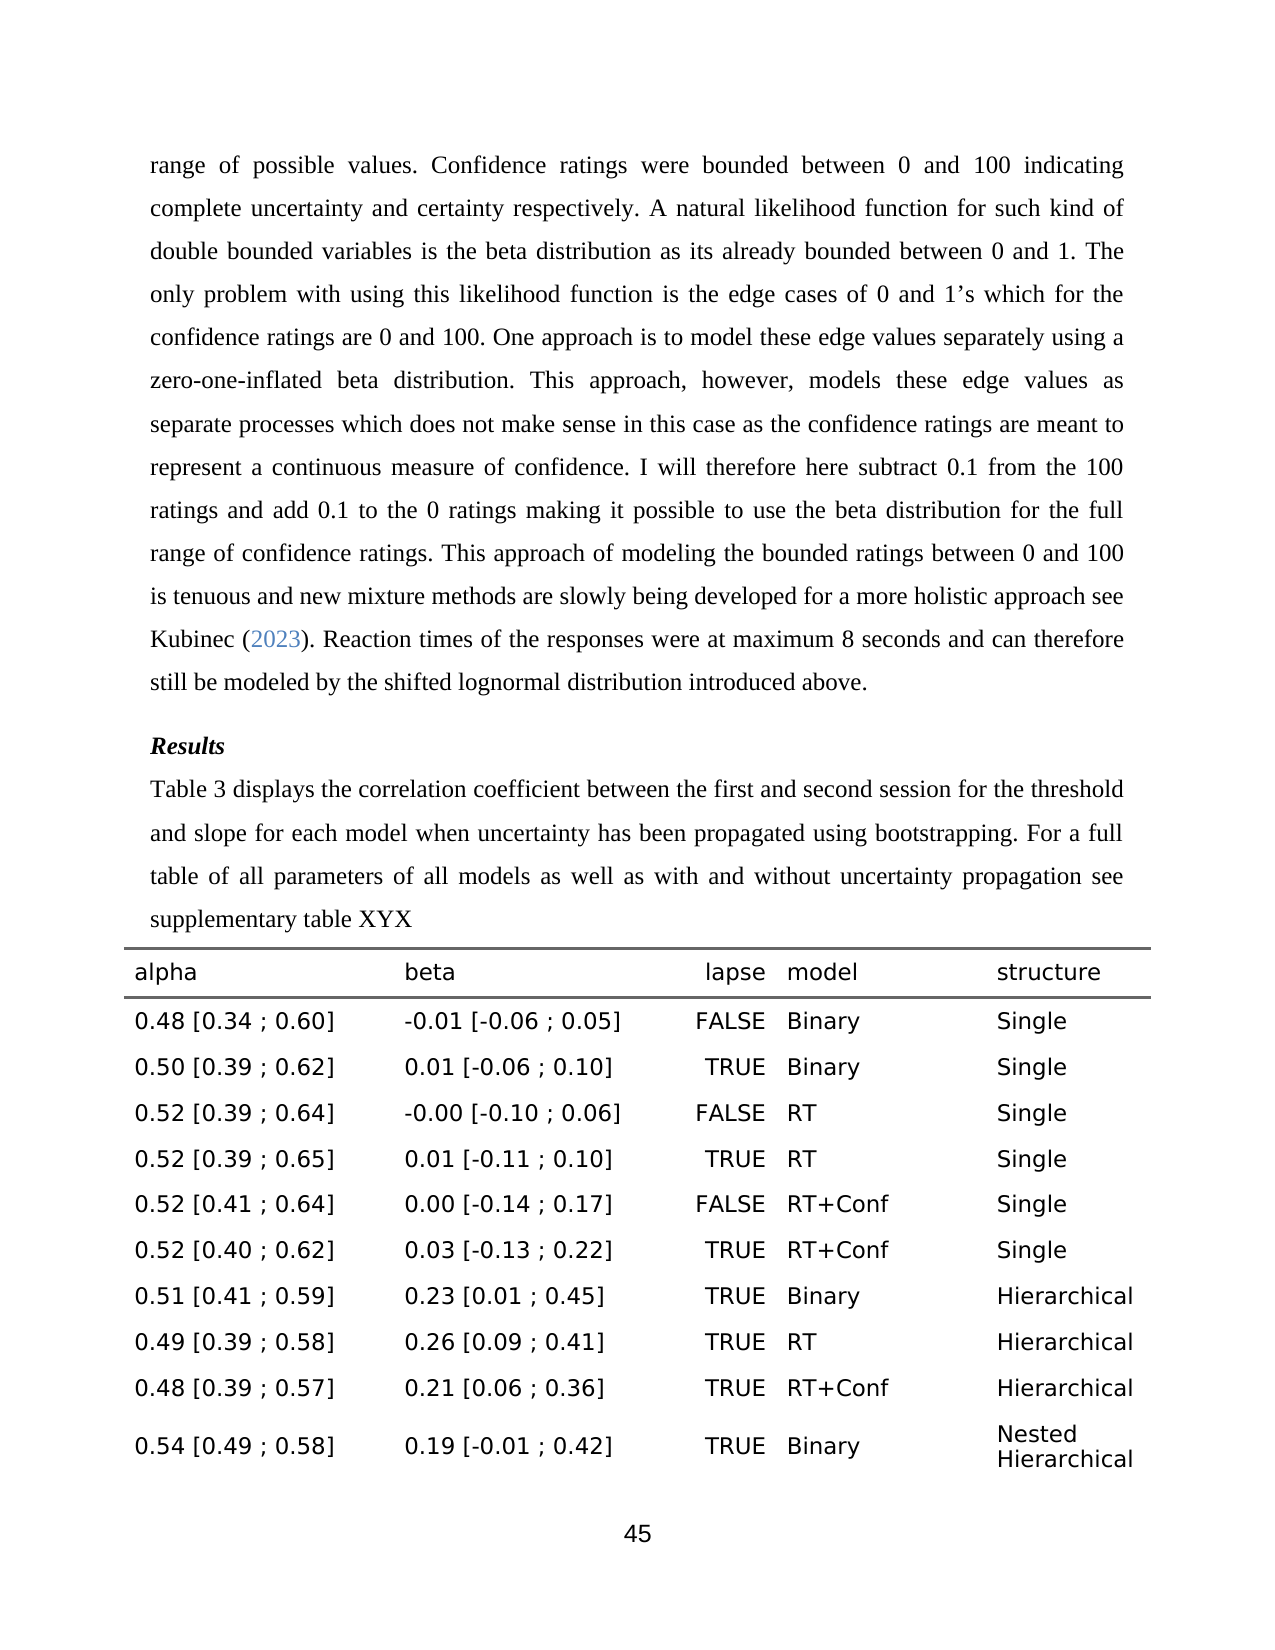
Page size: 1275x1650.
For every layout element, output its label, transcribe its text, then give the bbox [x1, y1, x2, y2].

table_cell 0.26 [0.09 ; 0.41] [394, 1320, 664, 1366]
table_cell 0.52 [0.39 ; 0.65] [124, 1137, 394, 1182]
table_cell 0.21 [0.06 ; 0.36] [394, 1366, 664, 1412]
table_cell FALSE [664, 999, 776, 1045]
table_cell FALSE [664, 1091, 776, 1137]
table_cell Single [986, 1137, 1151, 1182]
table_cell RT+Conf [776, 1366, 986, 1412]
table_cell -0.00 [-0.10 ; 0.06] [394, 1091, 664, 1137]
table_cell 0.48 [0.39 ; 0.57] [124, 1366, 394, 1412]
table_cell Hierarchical [986, 1366, 1151, 1412]
table_cell Single [986, 1045, 1151, 1091]
table_cell 0.48 [0.34 ; 0.60] [124, 999, 394, 1045]
table_header beta [394, 950, 664, 996]
table_cell 0.01 [-0.06 ; 0.10] [394, 1045, 664, 1091]
table_cell TRUE [664, 1366, 776, 1412]
text Table 3 displays the correlation coefficient between the first and second session for the threshold and slope for each model when uncertainty has been propagated using bootstrapping. For a full table of all parameters of all models as well as with and without uncertainty propagation see supplementary table XYX [150, 774, 1125, 933]
table_cell Single [986, 999, 1151, 1045]
table_cell Binary [776, 999, 986, 1045]
table_cell RT+Conf [776, 1183, 986, 1228]
table_cell 0.52 [0.41 ; 0.64] [124, 1183, 394, 1228]
table_cell 0.19 [-0.01 ; 0.42] [394, 1412, 664, 1482]
table_cell Single [986, 1091, 1151, 1137]
table_cell TRUE [664, 1412, 776, 1482]
table_cell 0.50 [0.39 ; 0.62] [124, 1045, 394, 1091]
subtitle Results [150, 731, 1125, 760]
table_cell Single [986, 1228, 1151, 1274]
table_cell RT+Conf [776, 1228, 986, 1274]
table_cell TRUE [664, 1228, 776, 1274]
table_header lapse [664, 950, 776, 996]
table_cell RT [776, 1320, 986, 1366]
table_cell TRUE [664, 1274, 776, 1320]
table_cell Hierarchical [986, 1274, 1151, 1320]
table_cell -0.01 [-0.06 ; 0.05] [394, 999, 664, 1045]
table_cell 0.54 [0.49 ; 0.58] [124, 1412, 394, 1482]
table_cell RT [776, 1091, 986, 1137]
table_cell TRUE [664, 1137, 776, 1182]
table_cell 0.51 [0.41 ; 0.59] [124, 1274, 394, 1320]
table_cell TRUE [664, 1045, 776, 1091]
table_cell TRUE [664, 1320, 776, 1366]
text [150, 150, 1125, 696]
table_cell 0.52 [0.39 ; 0.64] [124, 1091, 394, 1137]
table_cell Hierarchical [986, 1320, 1151, 1366]
table_cell Binary [776, 1045, 986, 1091]
table_cell 0.49 [0.39 ; 0.58] [124, 1320, 394, 1366]
table_cell Binary [776, 1412, 986, 1482]
table_cell RT [776, 1137, 986, 1182]
table_cell 0.00 [-0.14 ; 0.17] [394, 1183, 664, 1228]
table_cell Nested Hierarchical [986, 1412, 1151, 1482]
table_cell 0.01 [-0.11 ; 0.10] [394, 1137, 664, 1182]
table_cell FALSE [664, 1183, 776, 1228]
table_cell 0.23 [0.01 ; 0.45] [394, 1274, 664, 1320]
table_header alpha [124, 950, 394, 996]
table_cell 0.03 [-0.13 ; 0.22] [394, 1228, 664, 1274]
table_cell Single [986, 1183, 1151, 1228]
table_header model [776, 950, 986, 996]
table_header structure [986, 950, 1151, 996]
table_cell Binary [776, 1274, 986, 1320]
table_cell 0.52 [0.40 ; 0.62] [124, 1228, 394, 1274]
